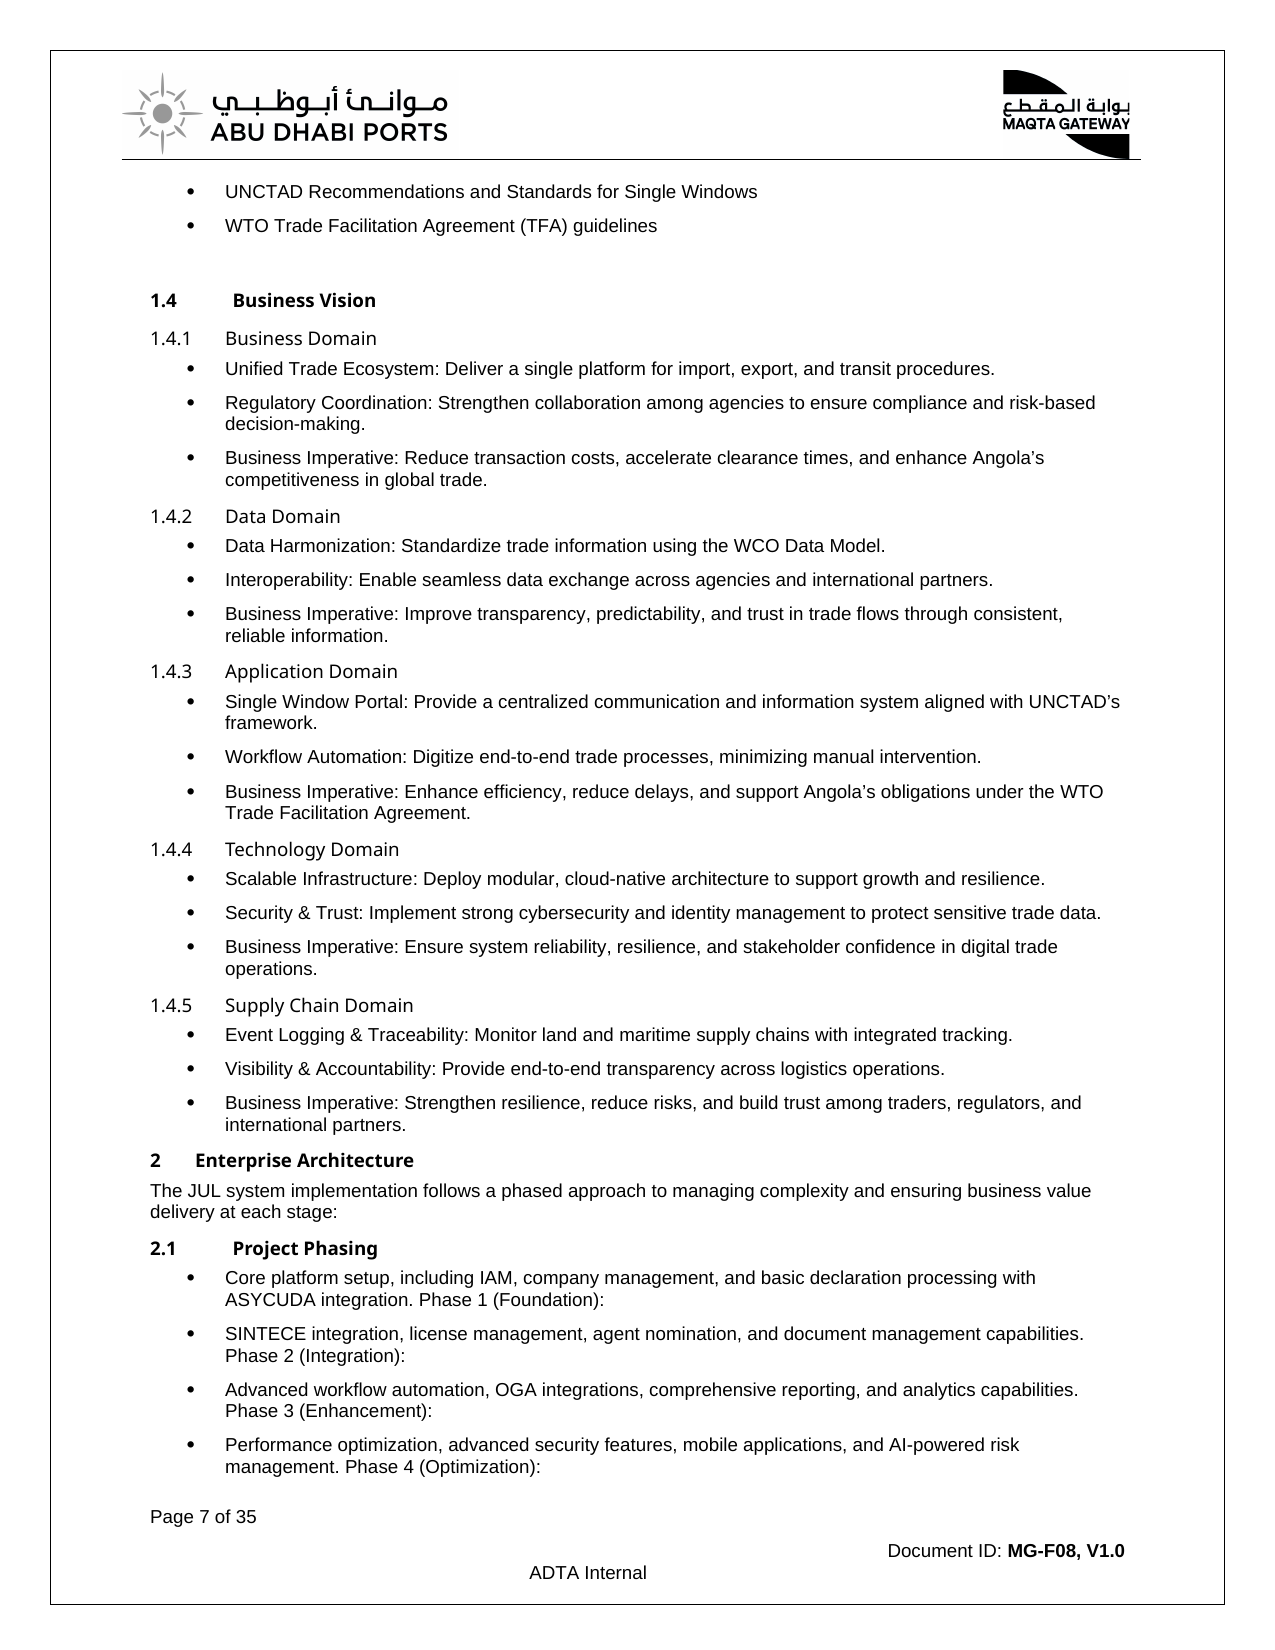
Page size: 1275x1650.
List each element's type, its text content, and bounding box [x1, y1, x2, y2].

list Regulatory Coordination: Strengthen collaboration among agencies to ensure compliance and risk-based decision-making. [187, 391, 1125, 435]
picture [1003, 70, 1130, 159]
subtitle Business Vision [150, 287, 1125, 313]
list Visibility & Accountability: Provide end-to-end transparency across logistics operations. [187, 1058, 1125, 1079]
list Security & Trust: Implement strong cybersecurity and identity management to protect sensitive trade data. [187, 902, 1125, 924]
list Core platform setup, including IAM, company management, and basic declaration processing with ASYCUDA integration. Phase 1 (Foundation): [187, 1267, 1125, 1310]
list SINTECE integration, license management, agent nomination, and document management capabilities. Phase 2 (Integration): [187, 1323, 1125, 1366]
list Scalable Infrastructure: Deploy modular, cloud-native architecture to support growth and resilience. [187, 868, 1125, 889]
list Interoperability: Enable seamless data exchange across agencies and international partners. [187, 569, 1125, 591]
list Business Imperative: Improve transparency, predictability, and trust in trade flows through consistent, reliable information. [187, 603, 1125, 646]
subtitle Supply Chain Domain [150, 992, 1125, 1017]
subtitle Project Phasing [150, 1235, 1125, 1261]
subtitle Data Domain [150, 503, 1125, 528]
subtitle Technology Domain [150, 836, 1125, 862]
list Workflow Automation: Digitize end-to-end trade processes, minimizing manual intervention. [187, 746, 1125, 768]
list Business Imperative: Strengthen resilience, reduce risks, and build trust among traders, regulators, and international partners. [187, 1092, 1125, 1135]
list Event Logging & Traceability: Monitor land and maritime supply chains with integrated tracking. [187, 1024, 1125, 1045]
list Single Window Portal: Provide a centralized communication and information system aligned with UNCTAD’s framework. [187, 691, 1125, 734]
list Business Imperative: Enhance efficiency, reduce delays, and support Angola’s obligations under the WTO Trade Facilitation Agreement. [187, 780, 1125, 824]
subtitle Enterprise Architecture [150, 1148, 1125, 1173]
list WTO Trade Facilitation Agreement (TFA) guidelines [187, 215, 1125, 237]
text The JUL system implementation follows a phased approach to managing complexity and ensuring business value delivery at each stage: [150, 1179, 1125, 1223]
list Advanced workflow automation, OGA integrations, comprehensive reporting, and analytics capabilities. Phase 3 (Enhancement): [187, 1378, 1125, 1422]
list UNCTAD Recommendations and Standards for Single Windows [187, 181, 1125, 203]
list Data Harmonization: Standardize trade information using the WCO Data Model. [187, 535, 1125, 556]
list Unified Trade Ecosystem: Deliver a single platform for import, export, and transit procedures. [187, 357, 1125, 379]
subtitle Application Domain [150, 659, 1125, 684]
subtitle Business Domain [150, 326, 1125, 351]
list Business Imperative: Ensure system reliability, resilience, and stakeholder confidence in digital trade operations. [187, 936, 1125, 979]
list Business Imperative: Reduce transaction costs, accelerate clearance times, and enhance Angola’s competitiveness in global trade. [187, 447, 1125, 490]
list Performance optimization, advanced security features, mobile applications, and AI-powered risk management. Phase 4 (Optimization): [187, 1434, 1125, 1477]
picture [121, 70, 459, 159]
